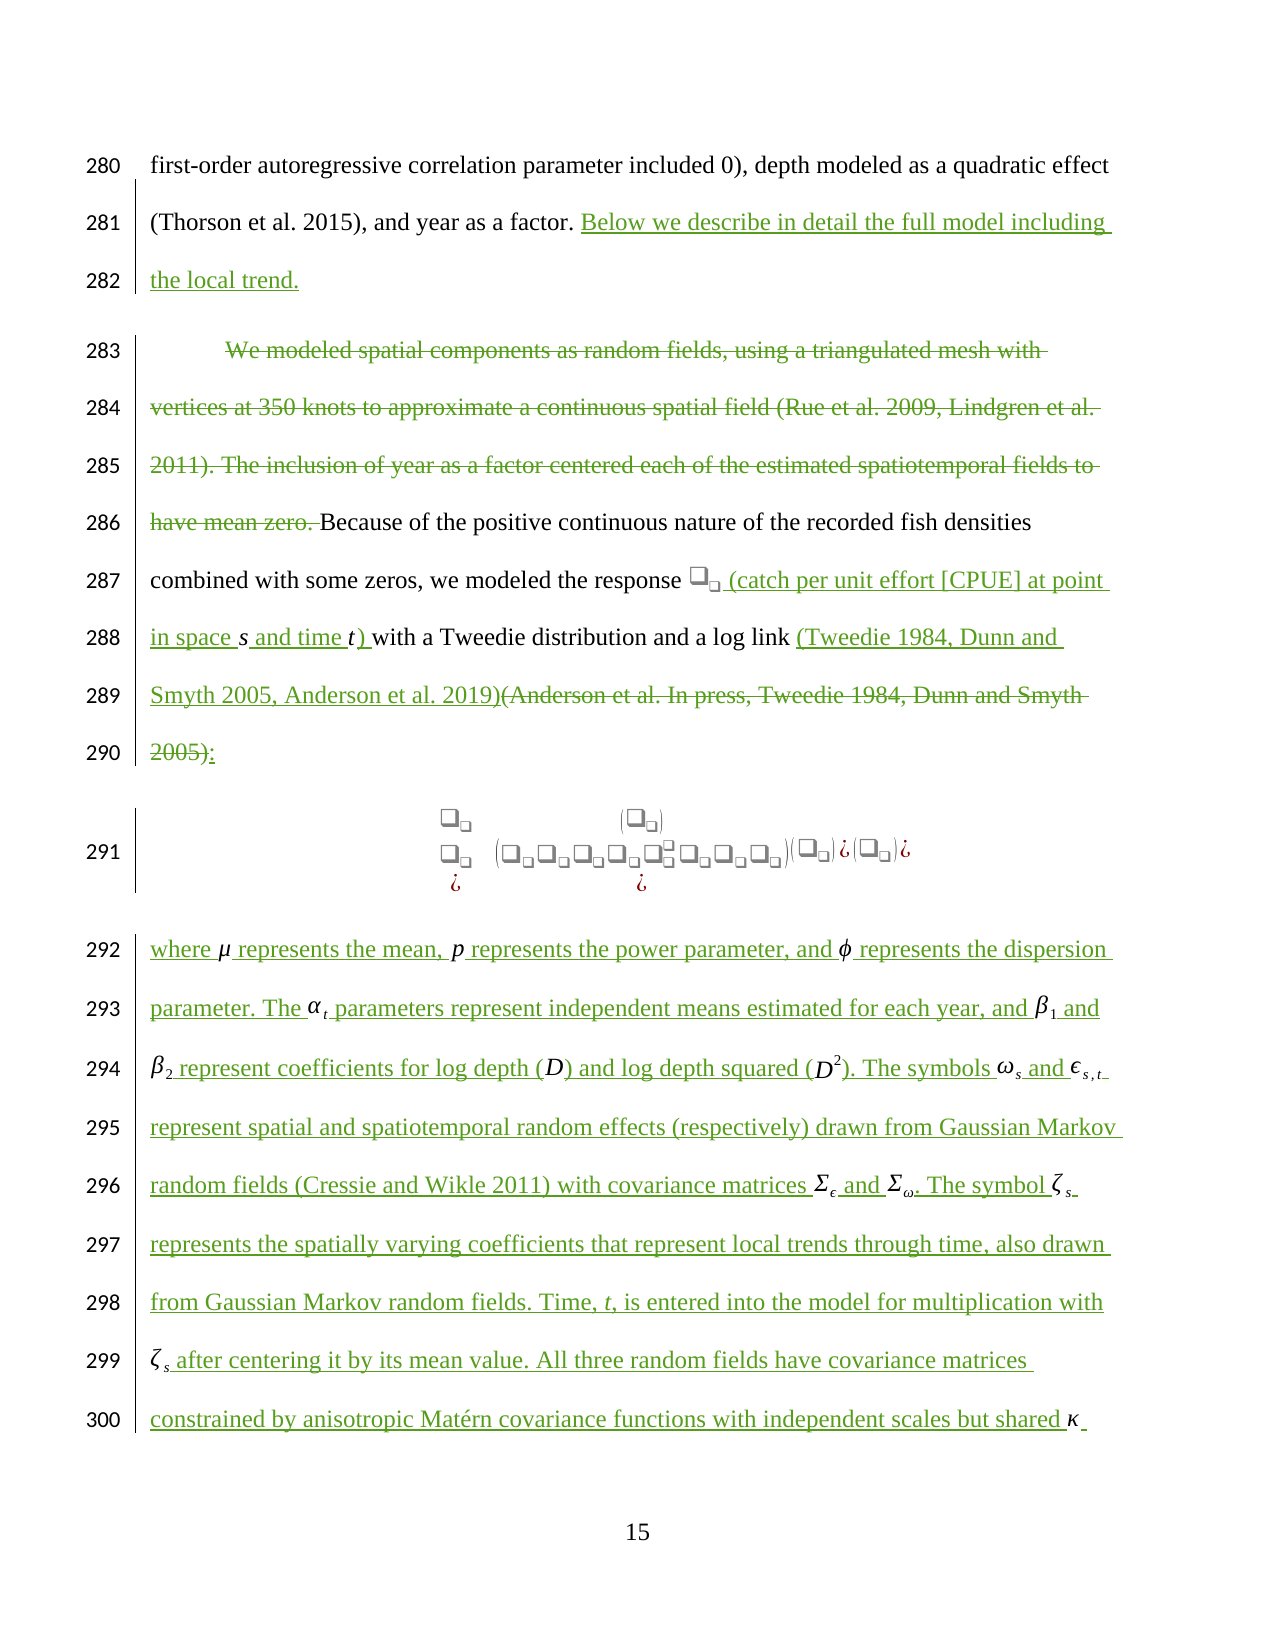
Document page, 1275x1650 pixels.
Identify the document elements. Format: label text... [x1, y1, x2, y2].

text Because of the positive continuous nature of the recorded fish densities combined with some zeros, we modeled the response with a Tweedie distribution and a log link [150, 335, 1125, 766]
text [150, 150, 1125, 294]
